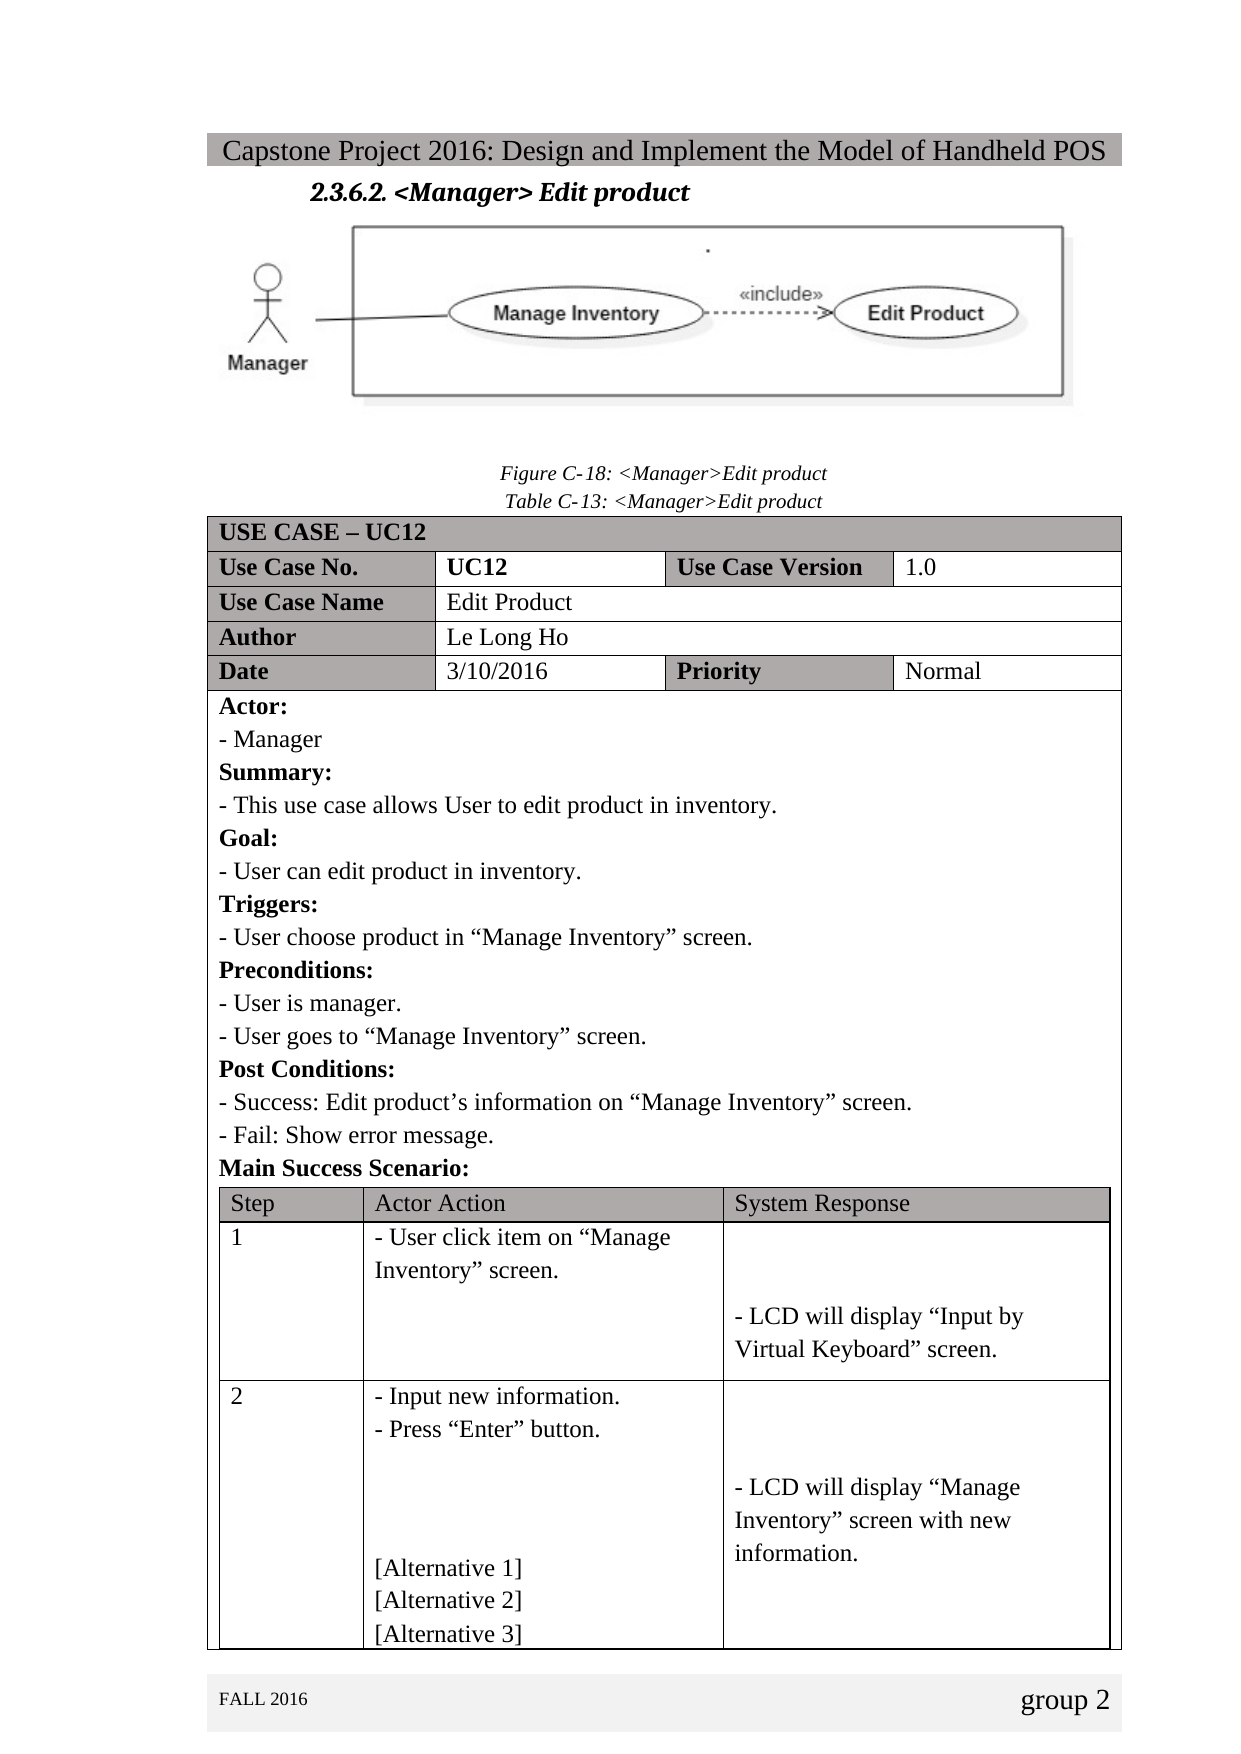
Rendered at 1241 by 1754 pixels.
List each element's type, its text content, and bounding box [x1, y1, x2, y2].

table_cell 3/10/2016 [436, 656, 665, 690]
table_cell UC12 [436, 552, 665, 586]
table_cell Author [208, 622, 435, 655]
text Table C-13: <Manager>Edit product [207, 489, 1122, 513]
subtitle <Manager> Edit product [207, 177, 1122, 208]
table_cell Use Case No. [208, 552, 435, 586]
table_cell 1.0 [894, 552, 1121, 586]
table_cell Le Long Ho [436, 622, 1121, 655]
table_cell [208, 691, 1121, 1648]
table_cell Use Case Version [666, 552, 893, 586]
table_cell Priority [666, 656, 893, 690]
table_cell Use Case Name [208, 587, 435, 621]
table_cell Edit Product [436, 587, 1121, 621]
table_cell Normal [894, 656, 1121, 690]
text Figure C-18: <Manager>Edit product [207, 461, 1122, 485]
picture [206, 212, 1123, 456]
table_cell Date [208, 656, 435, 690]
table_header USE CASE – UC12 [208, 517, 1121, 551]
